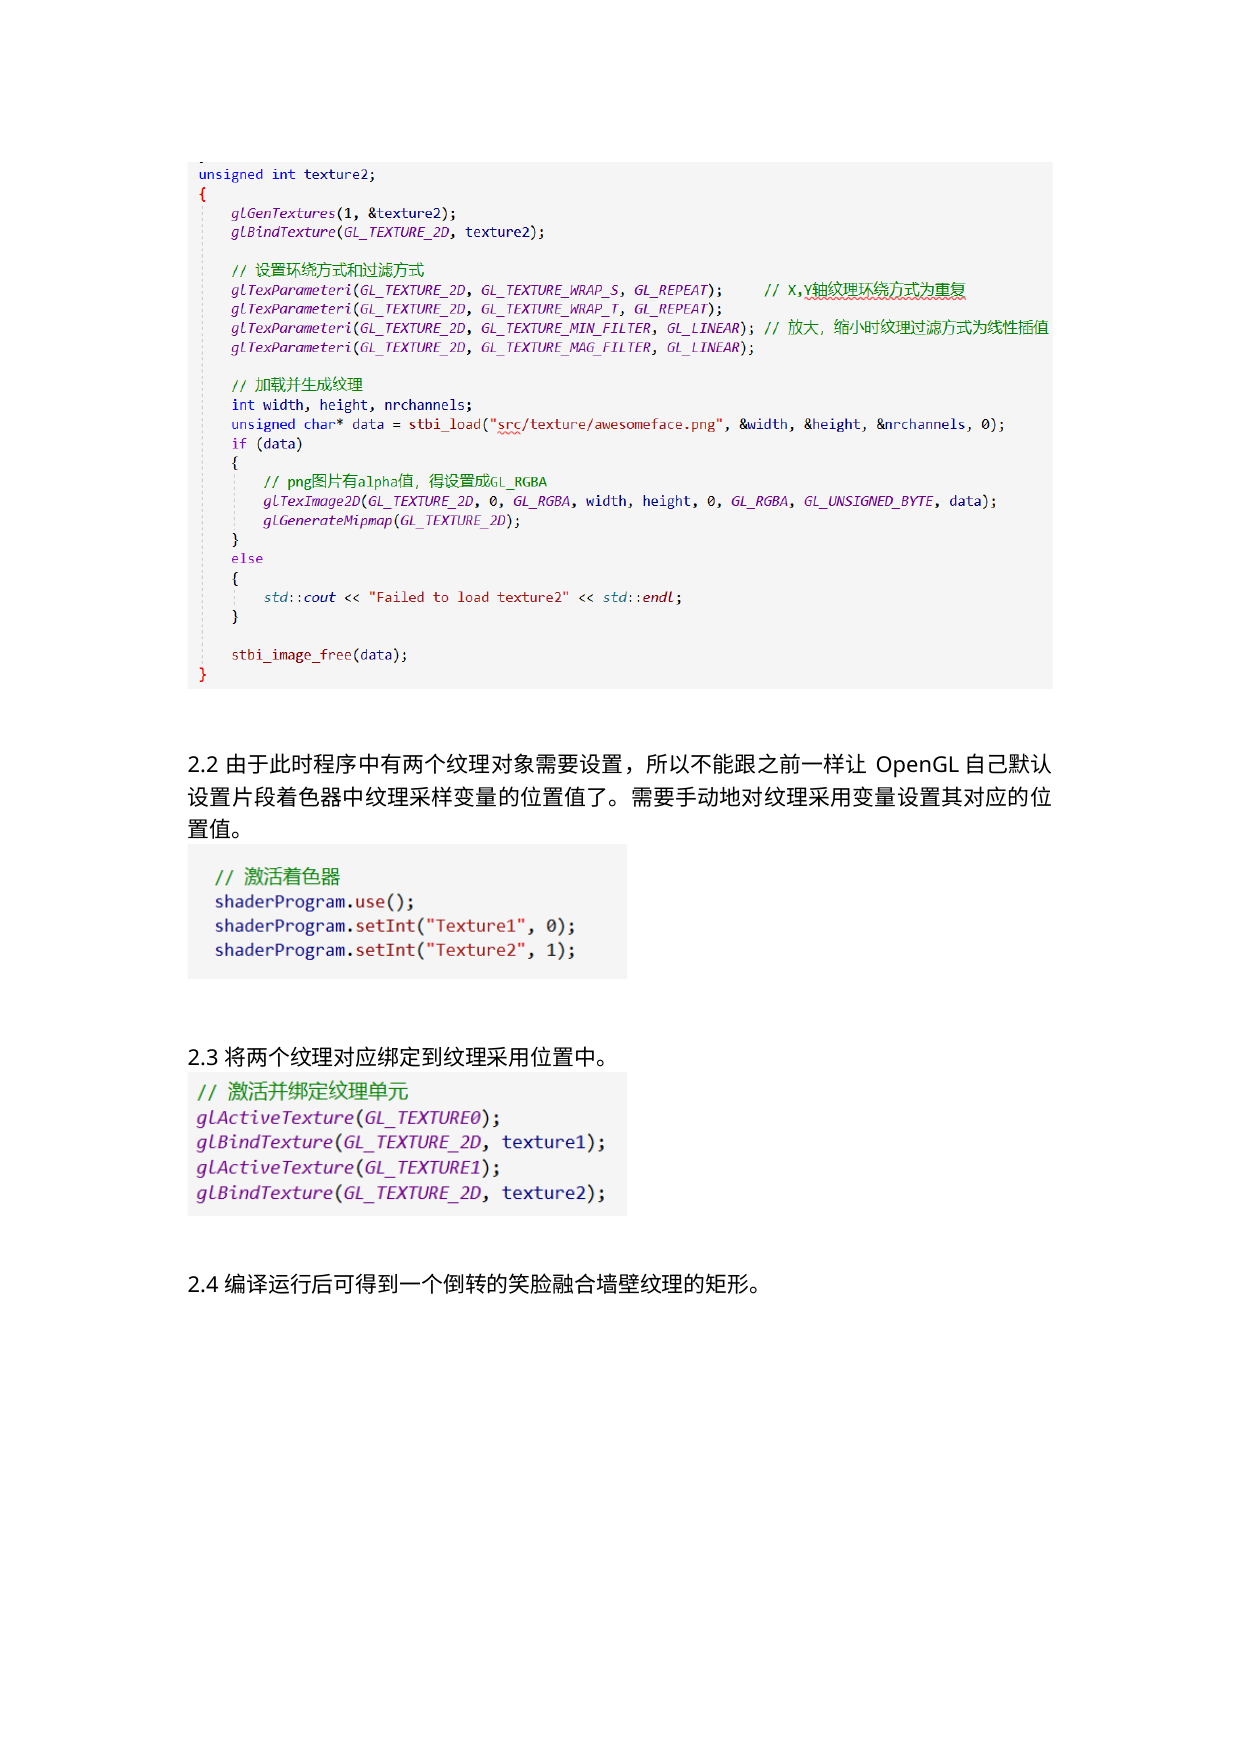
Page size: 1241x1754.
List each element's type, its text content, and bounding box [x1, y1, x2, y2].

picture [187, 844, 628, 979]
text 2.2 由于此时程序中有两个纹理对象需要设置，所以不能跟之前一样让OpenGL自己默认设置片段着色器中纹理采样变量的位置值了。需要手动地对纹理采用变量设置其对应的位置值。 [187, 747, 1053, 844]
text 2.4 编译运行后可得到一个倒转的笑脸融合墙壁纹理的矩形。 [187, 1267, 1053, 1299]
picture [187, 162, 1053, 689]
text 2.3 将两个纹理对应绑定到纹理采用位置中。 [187, 1039, 1053, 1072]
picture [187, 1072, 628, 1216]
